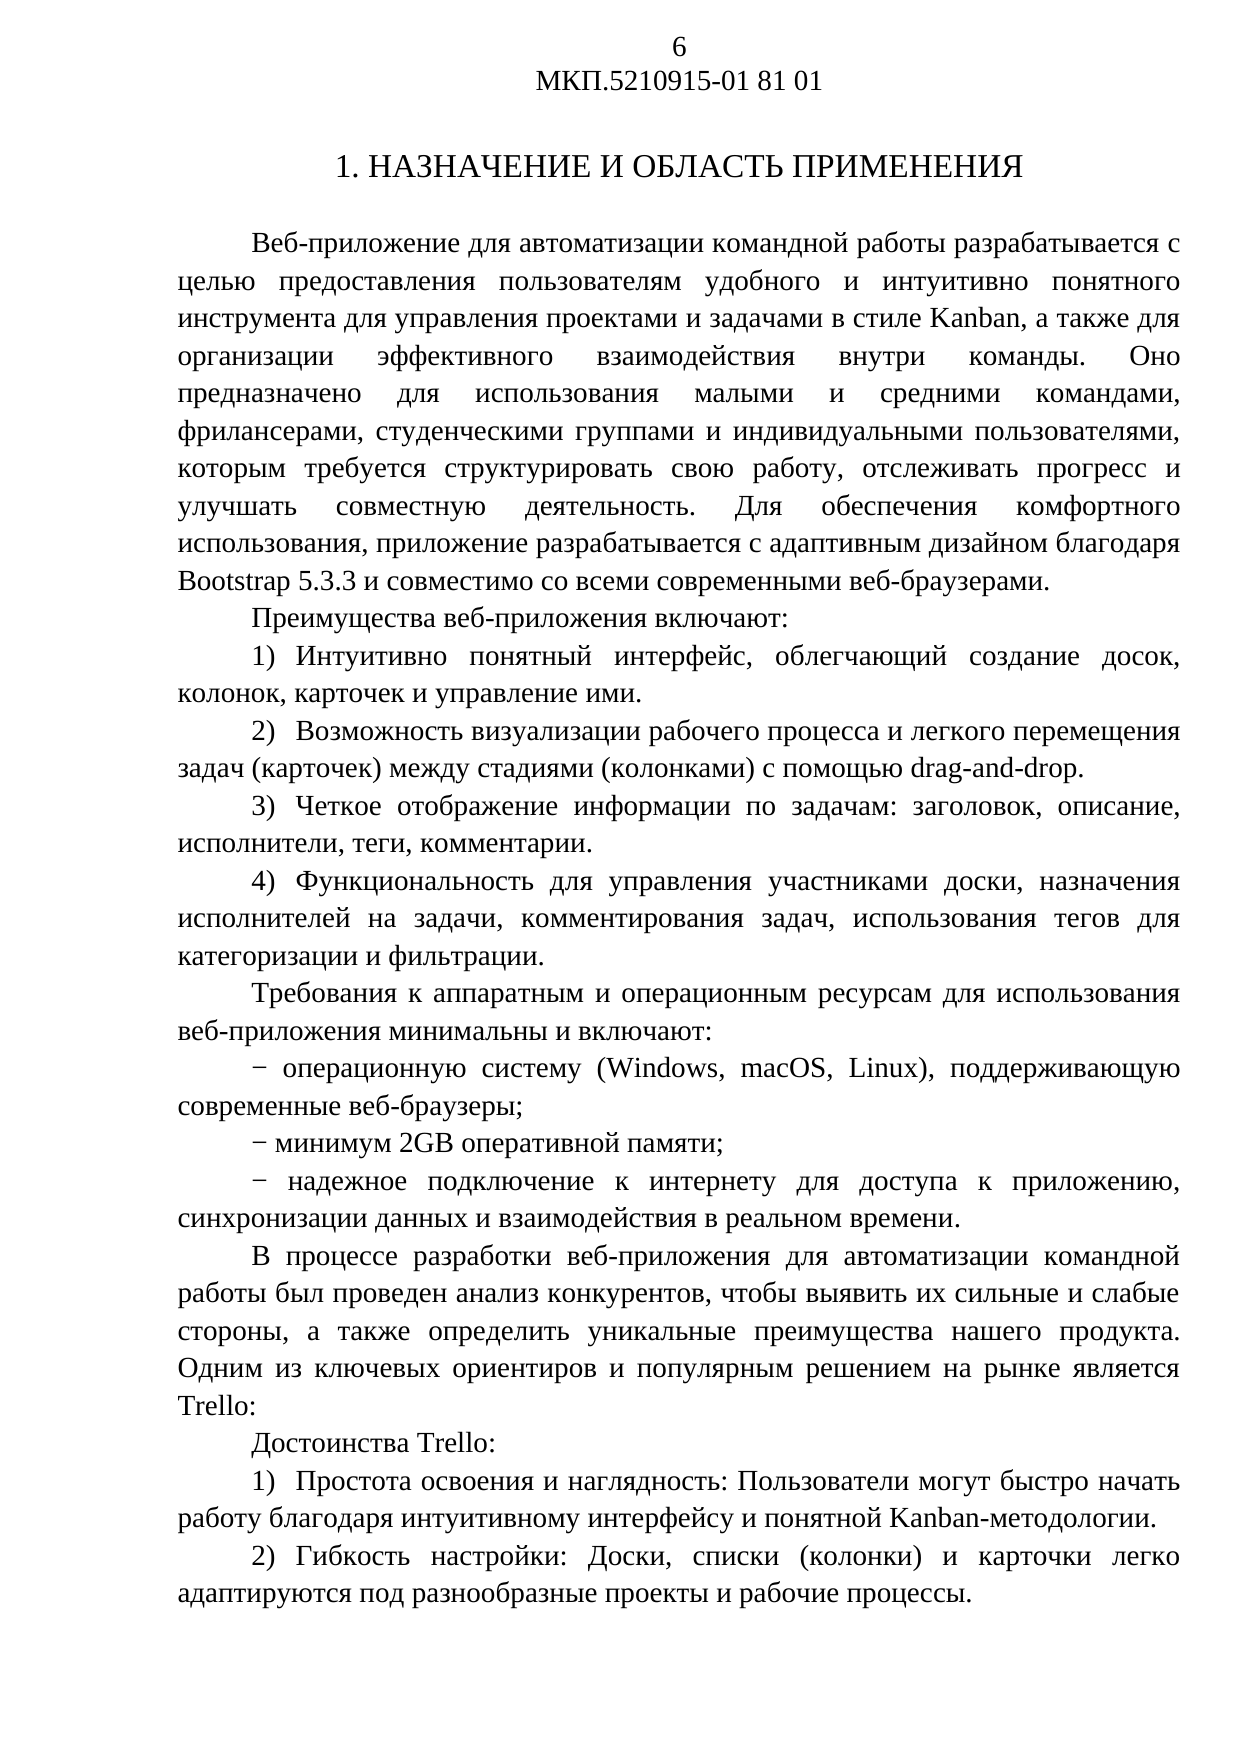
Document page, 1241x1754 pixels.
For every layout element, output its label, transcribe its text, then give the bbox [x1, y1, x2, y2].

list Четкое отображение информации по задачам: заголовок, описание, исполнители, теги, комментарии. [177, 785, 1181, 860]
text Преимущества веб-приложения включают: [177, 598, 1181, 635]
text Достоинства Trello: [177, 1423, 1181, 1460]
text Веб-приложение для автоматизации командной работы разрабатывается с целью предоставления пользователям удобного и интуитивно понятного инструмента для управления проектами и задачами в стиле Kanban, а также для организации эффективного взаимодействия внутри команды. Оно предназначено для использования малыми и средними командами, фрилансерами, студенческими группами и индивидуальными пользователями, которым требуется структурировать свою работу, отслеживать прогресс и улучшать совместную деятельность. Для обеспечения комфортного использования, приложение разрабатывается с адаптивным дизайном благодаря Bootstrap 5.3.3 и совместимо со всеми современными веб-браузерами. [177, 223, 1181, 598]
text − надежное подключение к интернету для доступа к приложению, синхронизации данных и взаимодействия в реальном времени. [177, 1160, 1181, 1235]
list Гибкость настройки: Доски, списки (колонки) и карточки легко адаптируются под разнообразные проекты и рабочие процессы. [177, 1535, 1181, 1610]
list Интуитивно понятный интерфейс, облегчающий создание досок, колонок, карточек и управление ими. [177, 635, 1181, 710]
text − операционную систему (Windows, macOS, Linux), поддерживающую современные веб-браузеры; [177, 1048, 1181, 1123]
list Простота освоения и наглядность: Пользователи могут быстро начать работу благодаря интуитивному интерфейсу и понятной Kanban-методологии. [177, 1460, 1181, 1535]
subtitle 1. НАЗНАЧЕНИЕ И ОБЛАСТЬ ПРИМЕНЕНИЯ [177, 148, 1181, 185]
list Функциональность для управления участниками доски, назначения исполнителей на задачи, комментирования задач, использования тегов для категоризации и фильтрации. [177, 860, 1181, 973]
text В процессе разработки веб-приложения для автоматизации командной работы был проведен анализ конкурентов, чтобы выявить их сильные и слабые стороны, а также определить уникальные преимущества нашего продукта. Одним из ключевых ориентиров и популярным решением на рынке является Trello: [177, 1235, 1181, 1423]
text − минимум 2GB оперативной памяти; [177, 1123, 1181, 1160]
text Требования к аппаратным и операционным ресурсам для использования веб-приложения минимальны и включают: [177, 973, 1181, 1048]
list Возможность визуализации рабочего процесса и легкого перемещения задач (карточек) между стадиями (колонками) с помощью drag-and-drop. [177, 710, 1181, 785]
